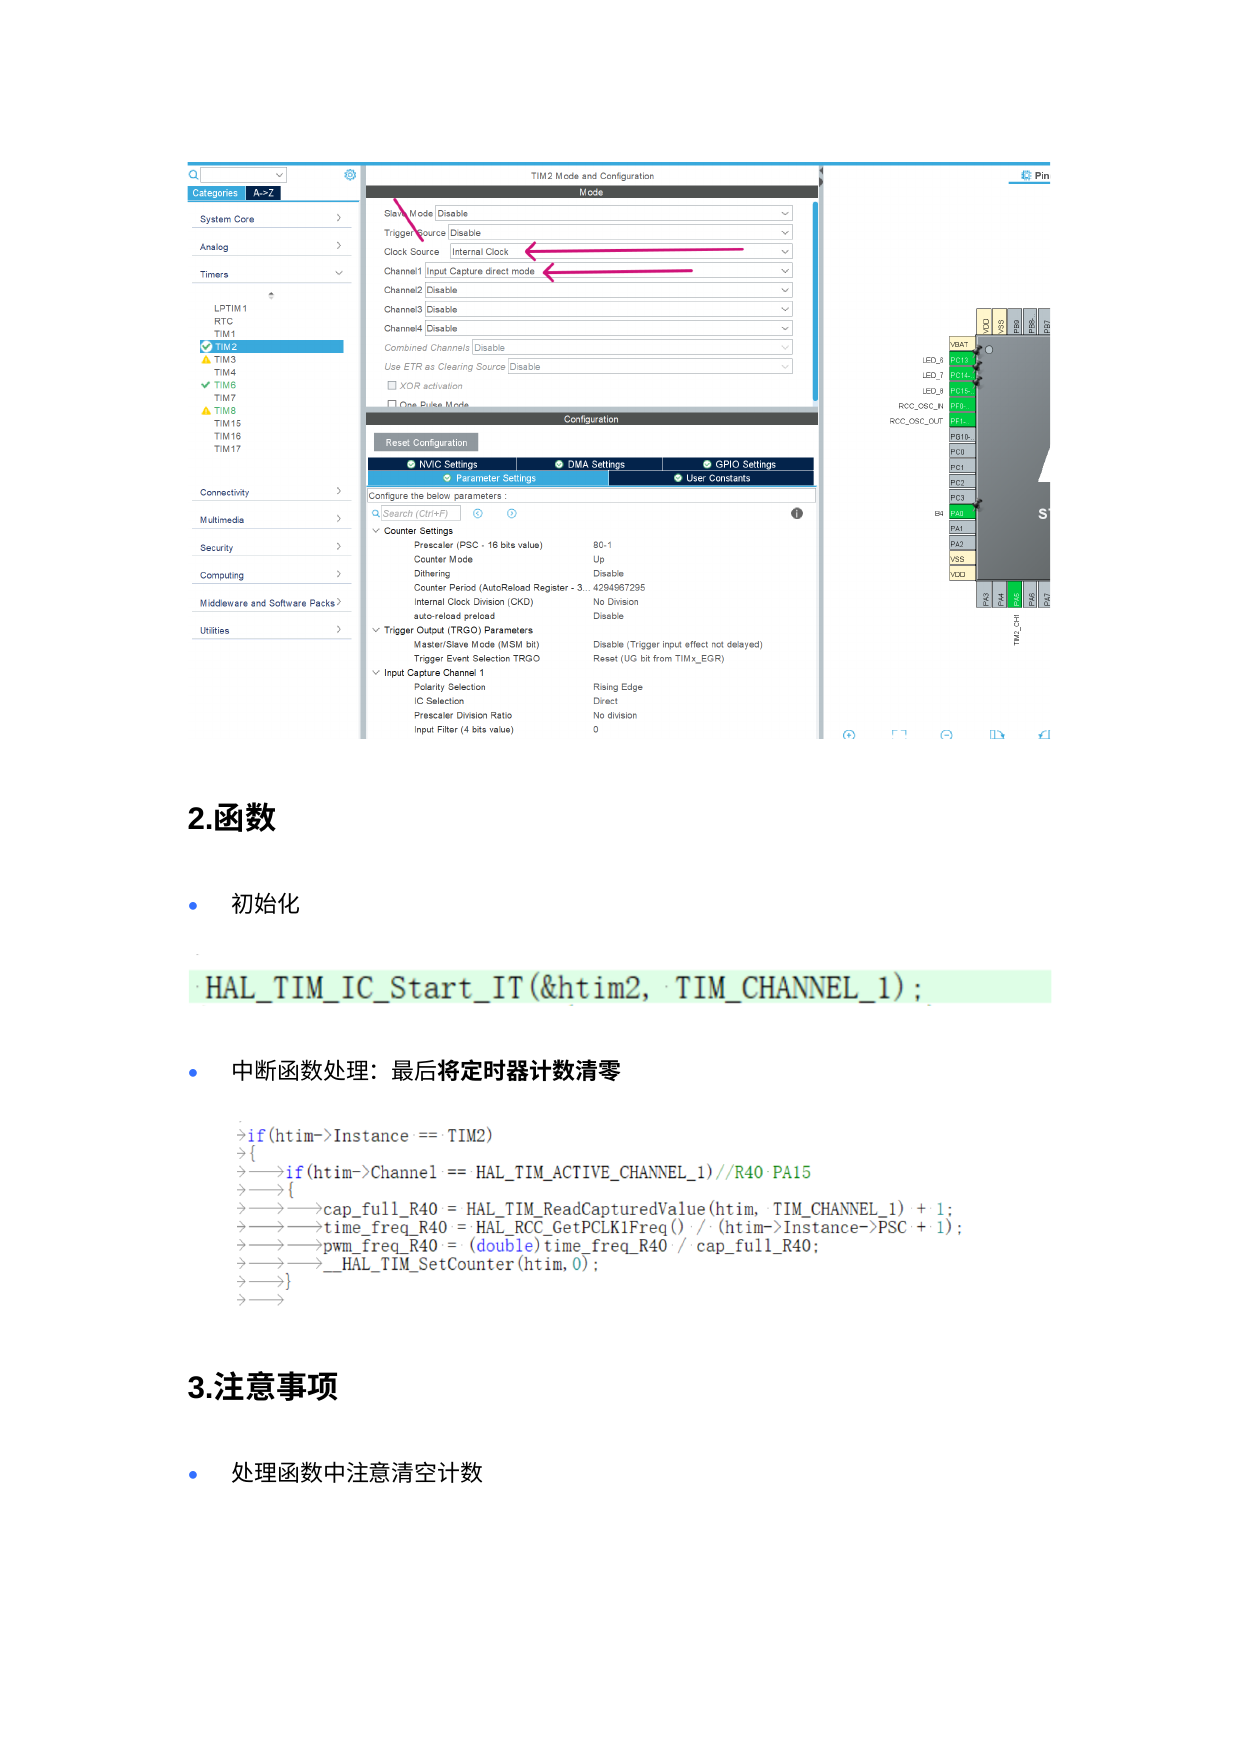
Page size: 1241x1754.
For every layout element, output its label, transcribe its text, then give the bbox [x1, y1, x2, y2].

picture [187, 162, 1050, 739]
text 2.函数 [187, 783, 1053, 848]
text 3.注意事项 [187, 1352, 1053, 1417]
picture [188, 954, 1052, 1006]
list 中断函数处理：最后将定时器计数清零 [187, 1037, 1053, 1102]
picture [237, 1121, 1004, 1309]
list 处理函数中注意清空计数 [187, 1439, 1053, 1504]
list 初始化 [187, 870, 1053, 935]
